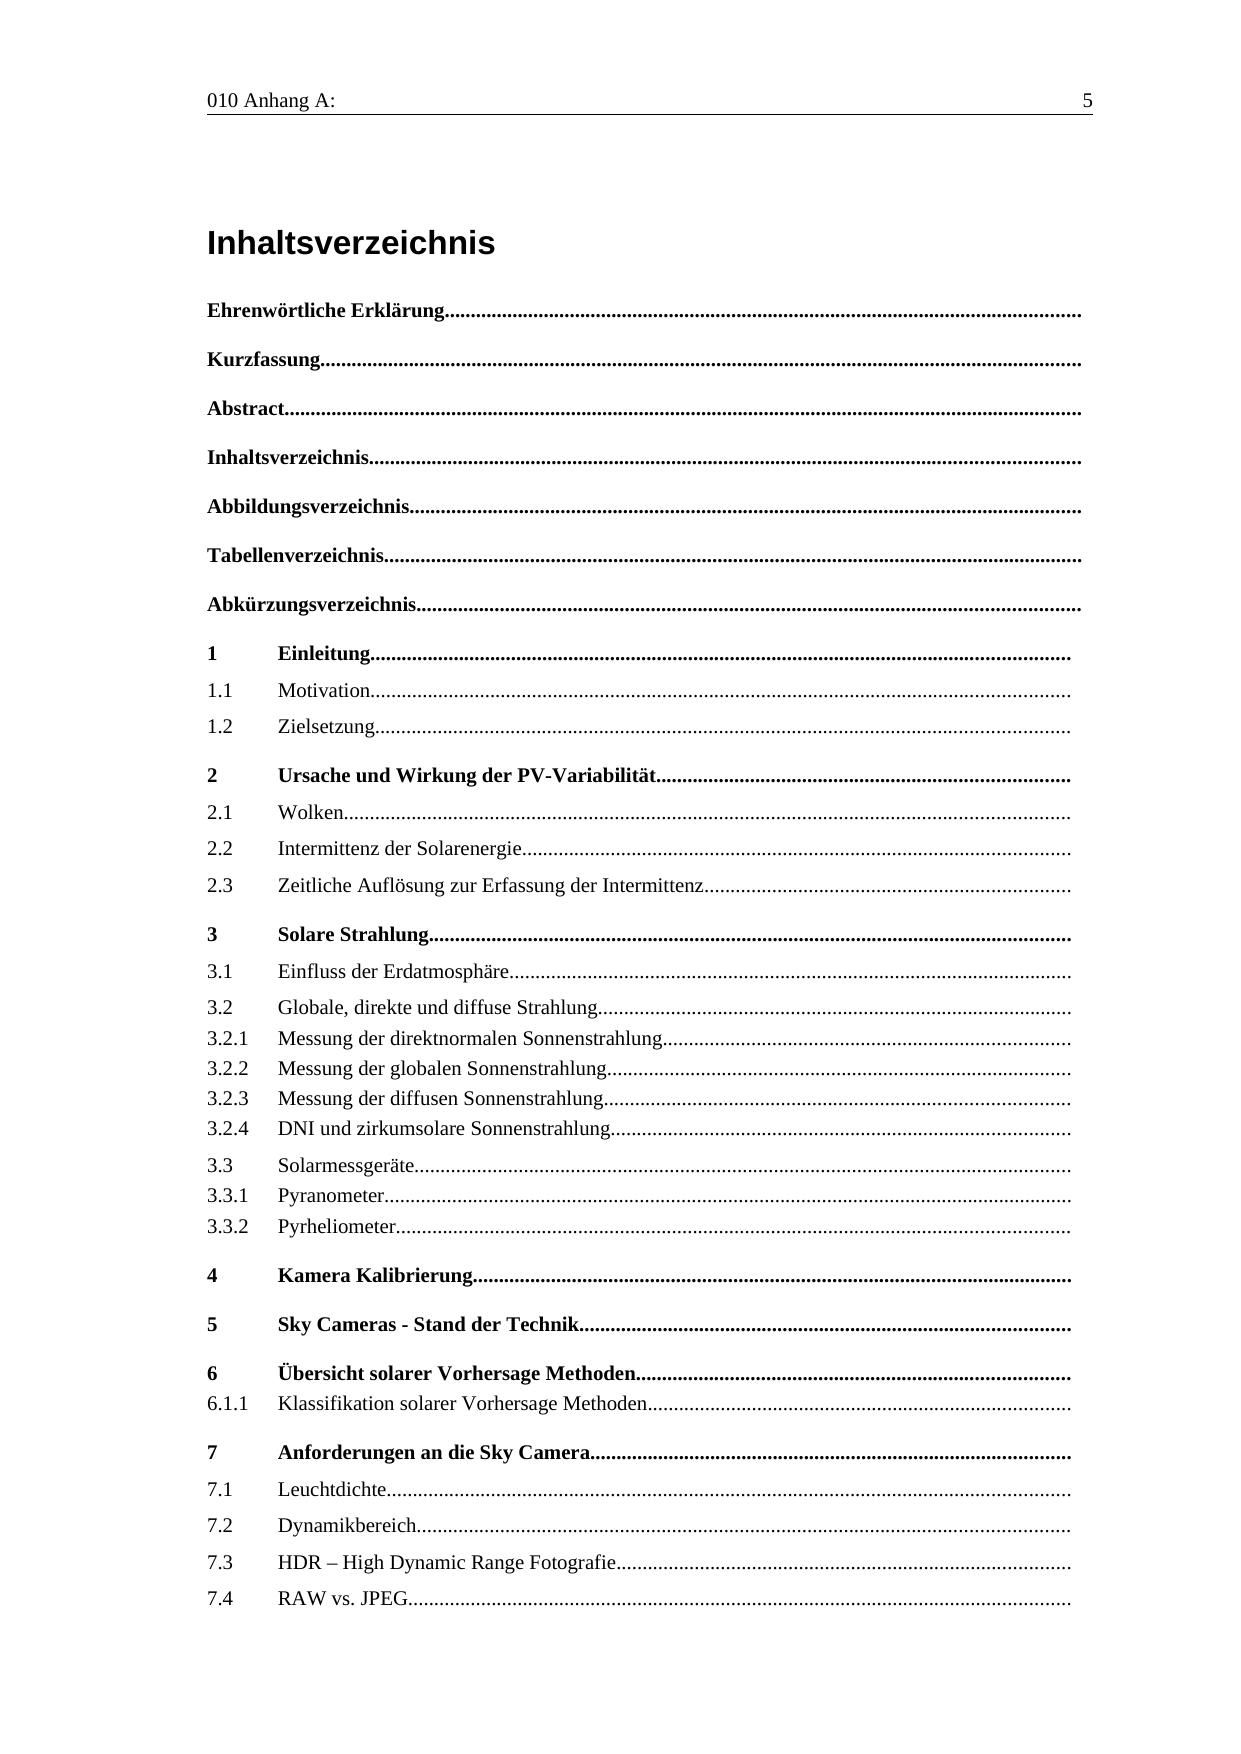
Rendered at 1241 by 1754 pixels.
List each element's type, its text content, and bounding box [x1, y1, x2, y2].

text 1.2 Zielsetzung 11 [207, 714, 1048, 738]
text 7.3 HDR – High Dynamic Range Fotografie 30 [207, 1550, 1048, 1574]
text 3.1 Einfluss der Erdatmosphäre 16 [207, 958, 1048, 983]
text 3.2.4 DNI und zirkumsolare Sonnenstrahlung 19 [207, 1116, 1048, 1140]
text Inhaltsverzeichnis 5 [207, 445, 1048, 469]
text Abbildungsverzeichnis 7 [207, 494, 1048, 518]
text 2.1 Wolken 12 [207, 800, 1048, 824]
text 7.4 RAW vs. JPEG 33 [207, 1586, 1048, 1610]
text 7.2 Dynamikbereich 29 [207, 1513, 1048, 1537]
text Tabellenverzeichnis 8 [207, 543, 1048, 567]
text 7.1 Leuchtdichte 28 [207, 1477, 1048, 1501]
text Kurzfassung 3 [207, 347, 1048, 371]
text Abstract 4 [207, 396, 1048, 420]
text 6 Übersicht solarer Vorhersage Methoden 26 [207, 1361, 1048, 1385]
text 6.1.1 Klassifikation solarer Vorhersage Methoden 27 [207, 1391, 1048, 1415]
text 4 Kamera Kalibrierung 21 [207, 1263, 1048, 1287]
text 2 Ursache und Wirkung der PV-Variabilität 12 [207, 763, 1048, 787]
text 7 Anforderungen an die Sky Camera 28 [207, 1440, 1048, 1464]
text 3.2.3 Messung der diffusen Sonnenstrahlung 19 [207, 1086, 1048, 1110]
text 3.3 Solarmessgeräte 19 [207, 1153, 1048, 1177]
subtitle Inhaltsverzeichnis [207, 223, 1093, 261]
text 3.2.2 Messung der globalen Sonnenstrahlung 19 [207, 1056, 1048, 1080]
text 1 Einleitung 10 [207, 641, 1048, 665]
text Abkürzungsverzeichnis 9 [207, 592, 1048, 616]
text 2.3 Zeitliche Auflösung zur Erfassung der Intermittenz 14 [207, 873, 1048, 897]
text 3.3.2 Pyrheliometer 20 [207, 1213, 1048, 1238]
text 3.3.1 Pyranometer 19 [207, 1183, 1048, 1207]
text 5 Sky Cameras - Stand der Technik 23 [207, 1312, 1048, 1336]
text 3 Solare Strahlung 15 [207, 922, 1048, 946]
text Ehrenwörtliche Erklärung 2 [207, 298, 1048, 322]
text 3.2.1 Messung der direktnormalen Sonnenstrahlung 18 [207, 1025, 1048, 1049]
text 2.2 Intermittenz der Solarenergie 13 [207, 836, 1048, 860]
text 1.1 Motivation 10 [207, 678, 1048, 702]
text 3.2 Globale, direkte und diffuse Strahlung 17 [207, 995, 1048, 1019]
